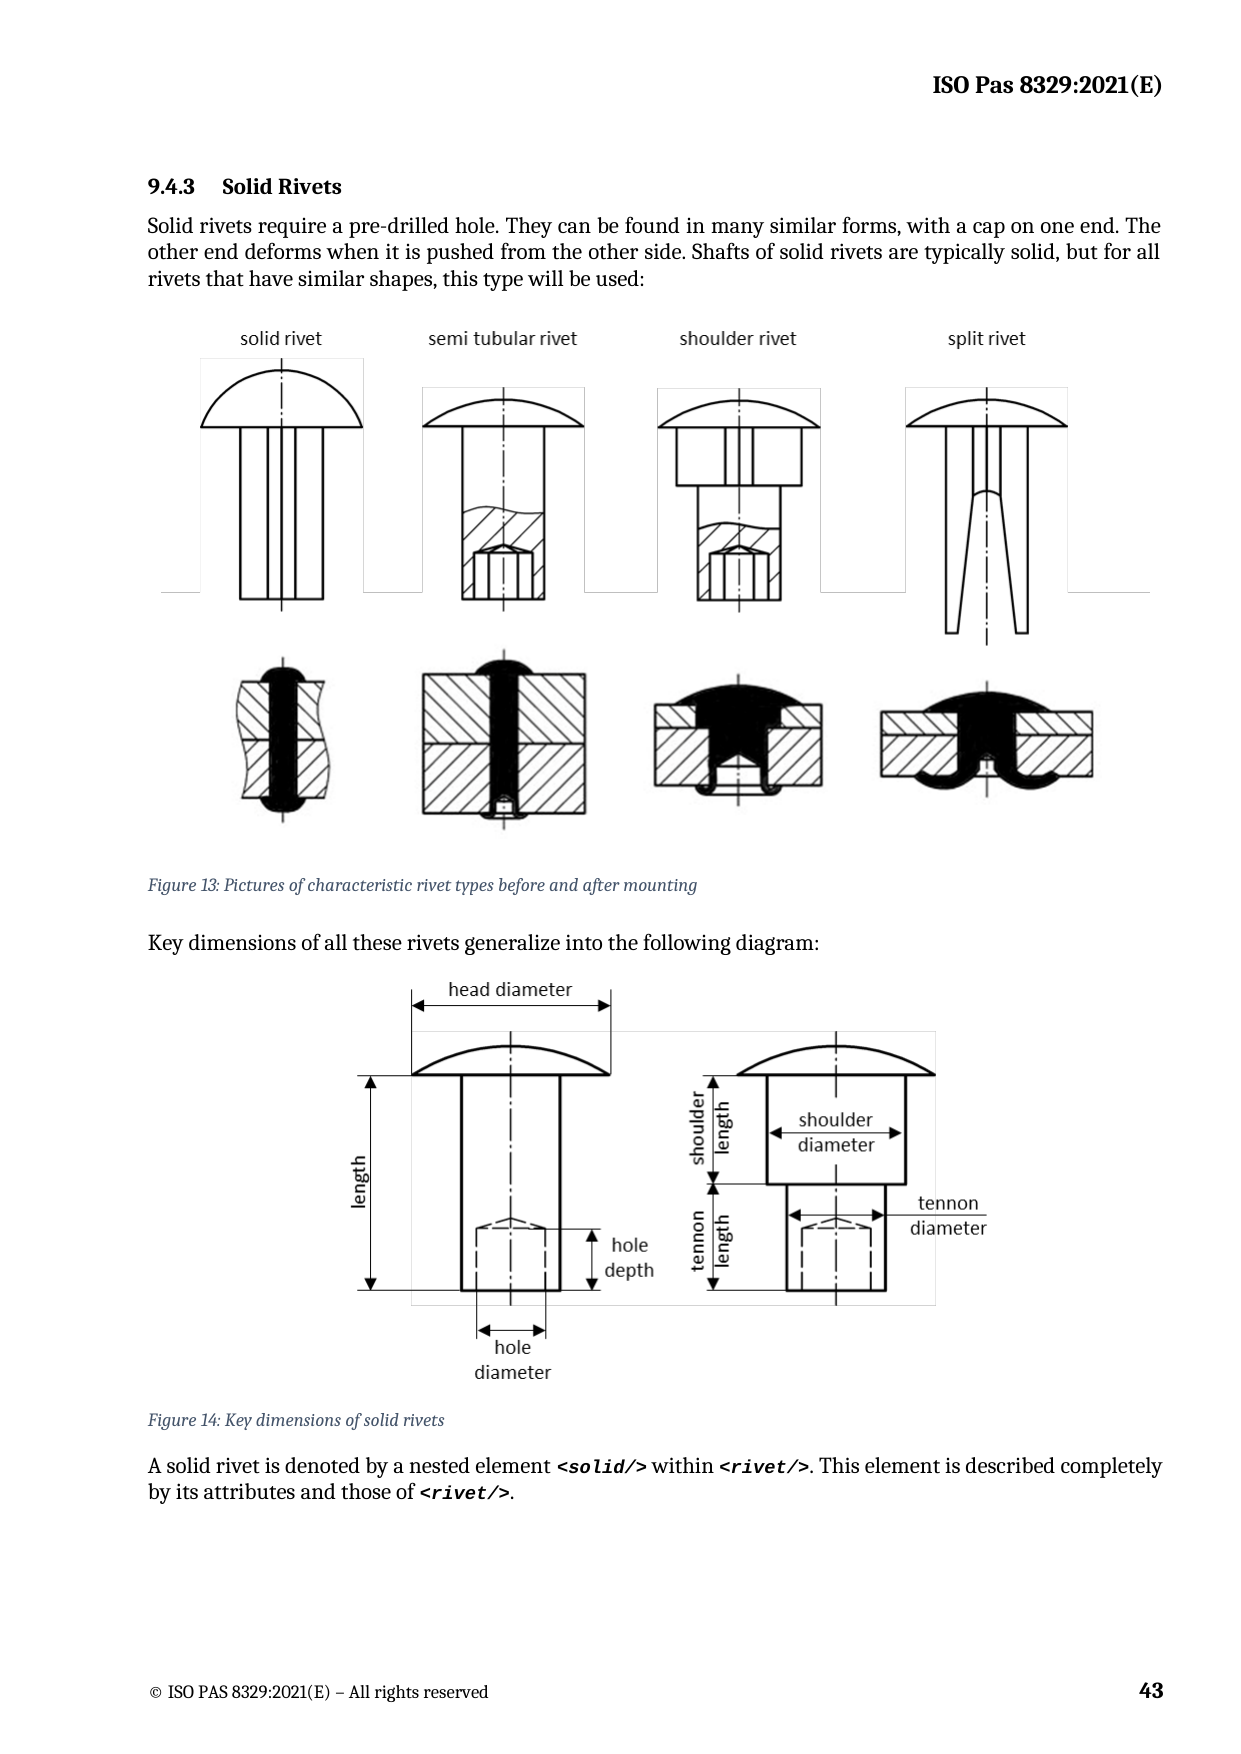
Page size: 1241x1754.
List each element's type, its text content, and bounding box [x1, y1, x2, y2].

text Figure 14: Key dimensions of solid rivets [148, 1410, 1163, 1432]
picture [337, 968, 1004, 1398]
text Solid rivets require a pre-drilled hole. They can be found in many similar forms, with a cap on one end. The other end deforms when it is pushed from the other side. Shafts of solid rivets are typically solid, but for all rivets that have similar shapes, this type will be used: [148, 213, 1163, 292]
subtitle Solid Rivets [148, 174, 1163, 200]
text Figure 13: Pictures of characteristic rivet types before and after mounting [148, 875, 1163, 896]
picture [161, 318, 1150, 863]
text Key dimensions of all these rivets generalize into the following diagram: [148, 929, 1163, 956]
text A solid rivet is denoted by a nested element <solid/> within <rivet/>. This element is described completely by its attributes and those of <rivet/>. [148, 1452, 1163, 1505]
